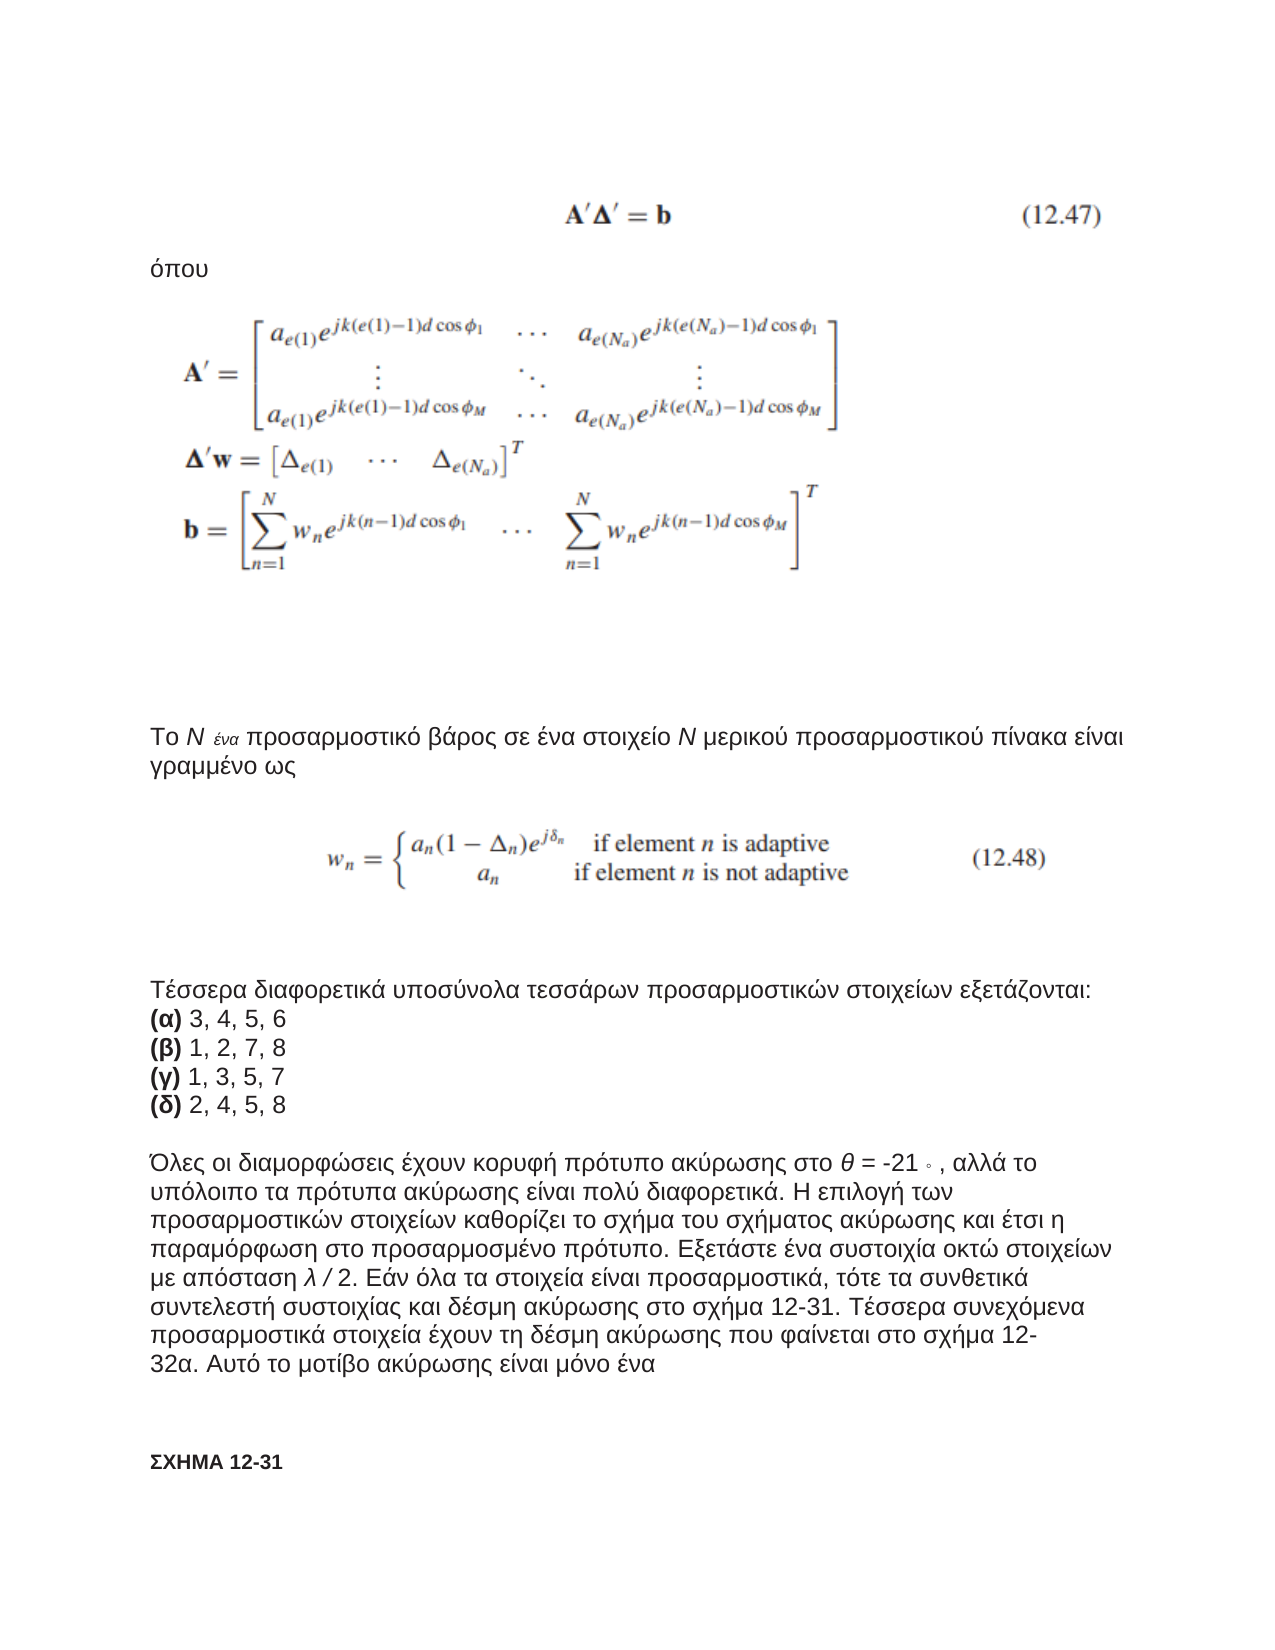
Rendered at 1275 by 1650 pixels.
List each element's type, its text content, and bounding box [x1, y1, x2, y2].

text ΣΧΗΜΑ 12-31 [150, 1450, 1125, 1474]
picture [150, 808, 1125, 918]
text όπου [150, 254, 1125, 282]
picture [150, 311, 1102, 579]
text (α) 3, 4, 5, 6 [150, 1004, 1125, 1033]
text (δ) 2, 4, 5, 8 [150, 1090, 1125, 1119]
text (β) 1, 2, 7, 8 [150, 1033, 1125, 1062]
text Όλες οι διαμορφώσεις έχουν κορυφή πρότυπο ακύρωσης στο θ = -21 ◦ , αλλά το υπόλοιπο τα πρότυπα ακύρωσης είναι πολύ διαφορετικά. Η επιλογή των προσαρμοστικών στοιχείων καθορίζει το σχήμα του σχήματος ακύρωσης και έτσι η παραμόρφωση στο προσαρμοσμένο πρότυπο. Εξετάστε ένα συστοιχία οκτώ στοιχείων με απόσταση λ / 2. Εάν όλα τα στοιχεία είναι προσαρμοστικά, τότε τα συνθετικά συντελεστή συστοιχίας και δέσμη ακύρωσης στο σχήμα 12-31. Τέσσερα συνεχόμενα προσαρμοστικά στοιχεία έχουν τη δέσμη ακύρωσης που φαίνεται στο σχήμα 12-32α. Αυτό το μοτίβο ακύρωσης είναι μόνο ένα [150, 1148, 1125, 1378]
text Τέσσερα διαφορετικά υποσύνολα τεσσάρων προσαρμοστικών στοιχείων εξετάζονται: [150, 975, 1125, 1004]
text (γ) 1, 3, 5, 7 [150, 1062, 1125, 1090]
picture [150, 178, 1127, 254]
text Το N ένα προσαρμοστικό βάρος σε ένα στοιχείο N μερικού προσαρμοστικού πίνακα είναι γραμμένο ως [150, 722, 1125, 780]
